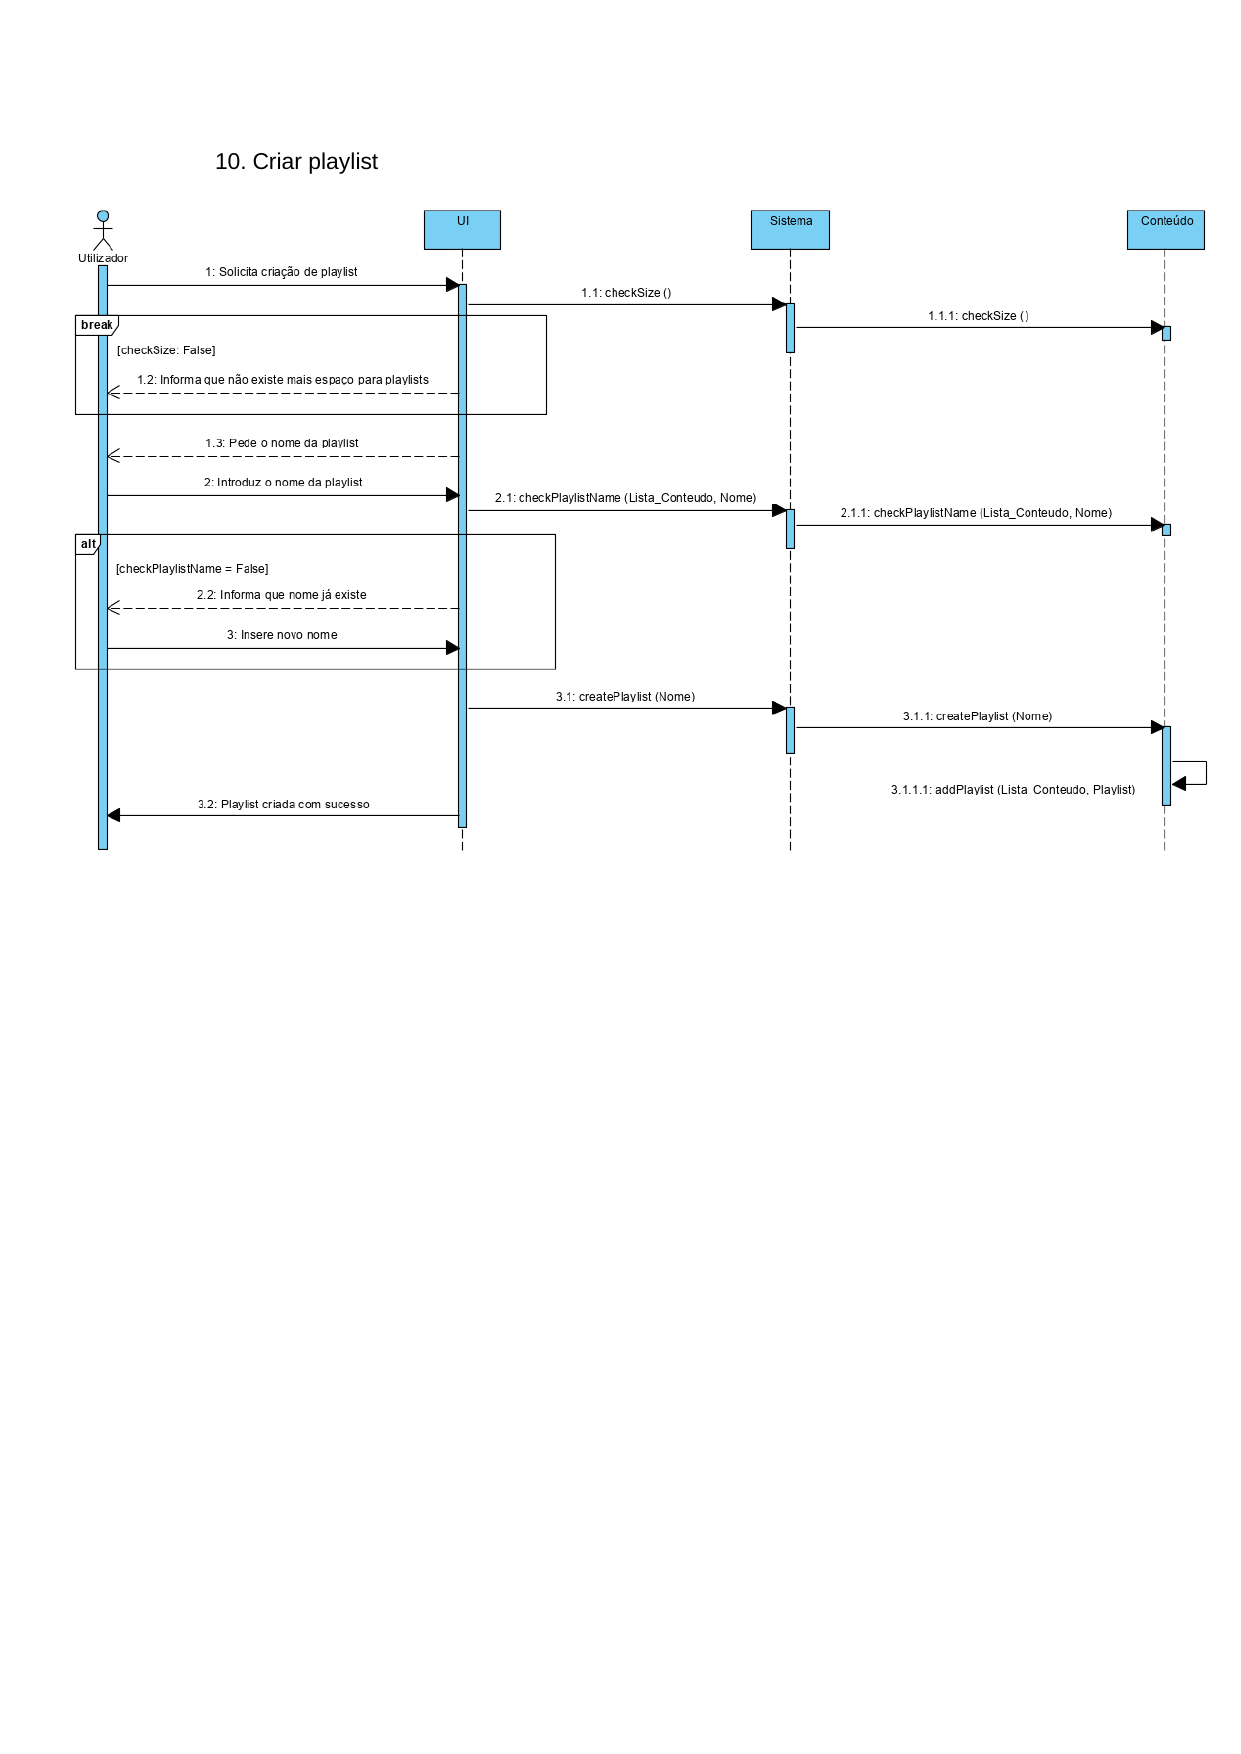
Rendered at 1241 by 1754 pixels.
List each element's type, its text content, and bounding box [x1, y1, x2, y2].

list Criar playlist [215, 148, 1063, 174]
picture [35, 196, 1223, 867]
